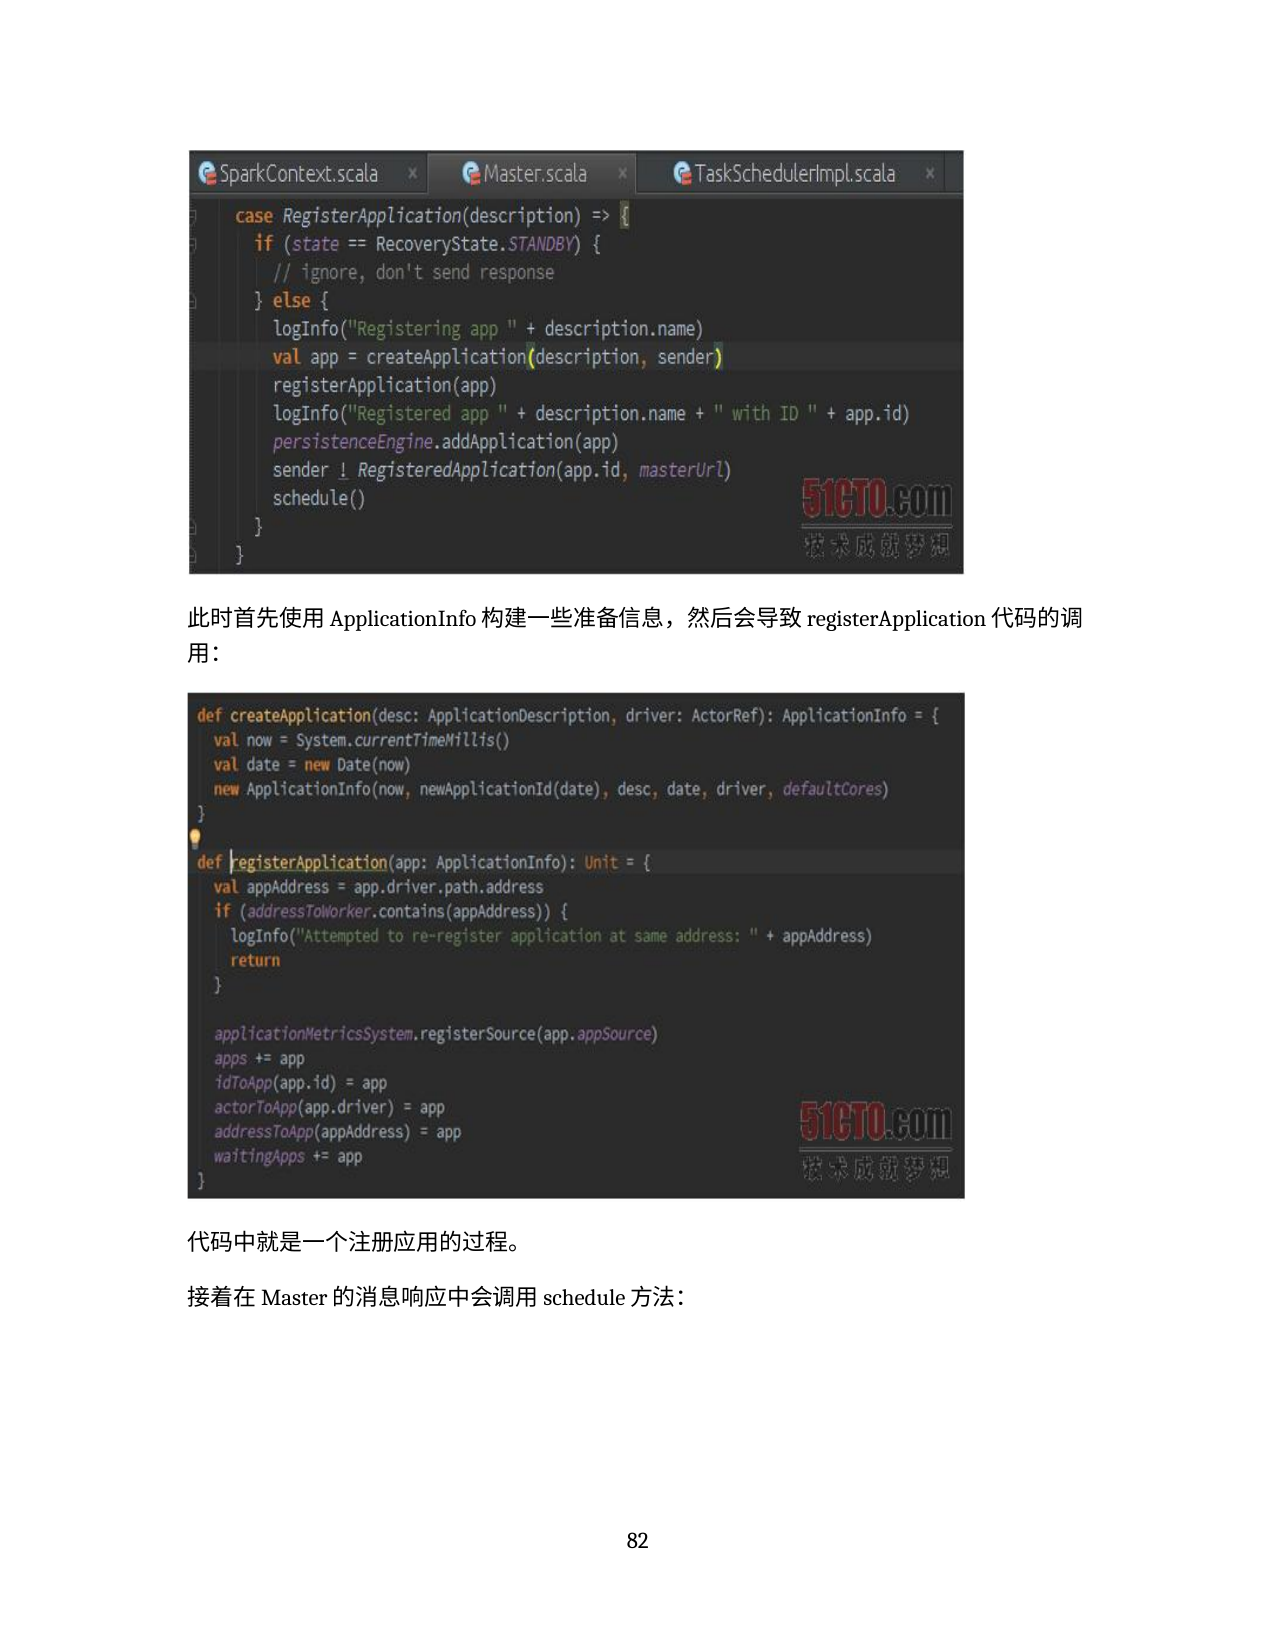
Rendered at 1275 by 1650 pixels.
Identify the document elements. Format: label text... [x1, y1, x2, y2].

picture [187, 690, 966, 1202]
text 接着在Master的消息响应中会调用schedule方法： [187, 1279, 1087, 1312]
text 代码中就是一个注册应用的过程。 [187, 1224, 1087, 1257]
picture [187, 150, 966, 579]
text 此时首先使用ApplicationInfo构建一些准备信息，然后会导致registerApplication代码的调用： [187, 600, 1087, 668]
